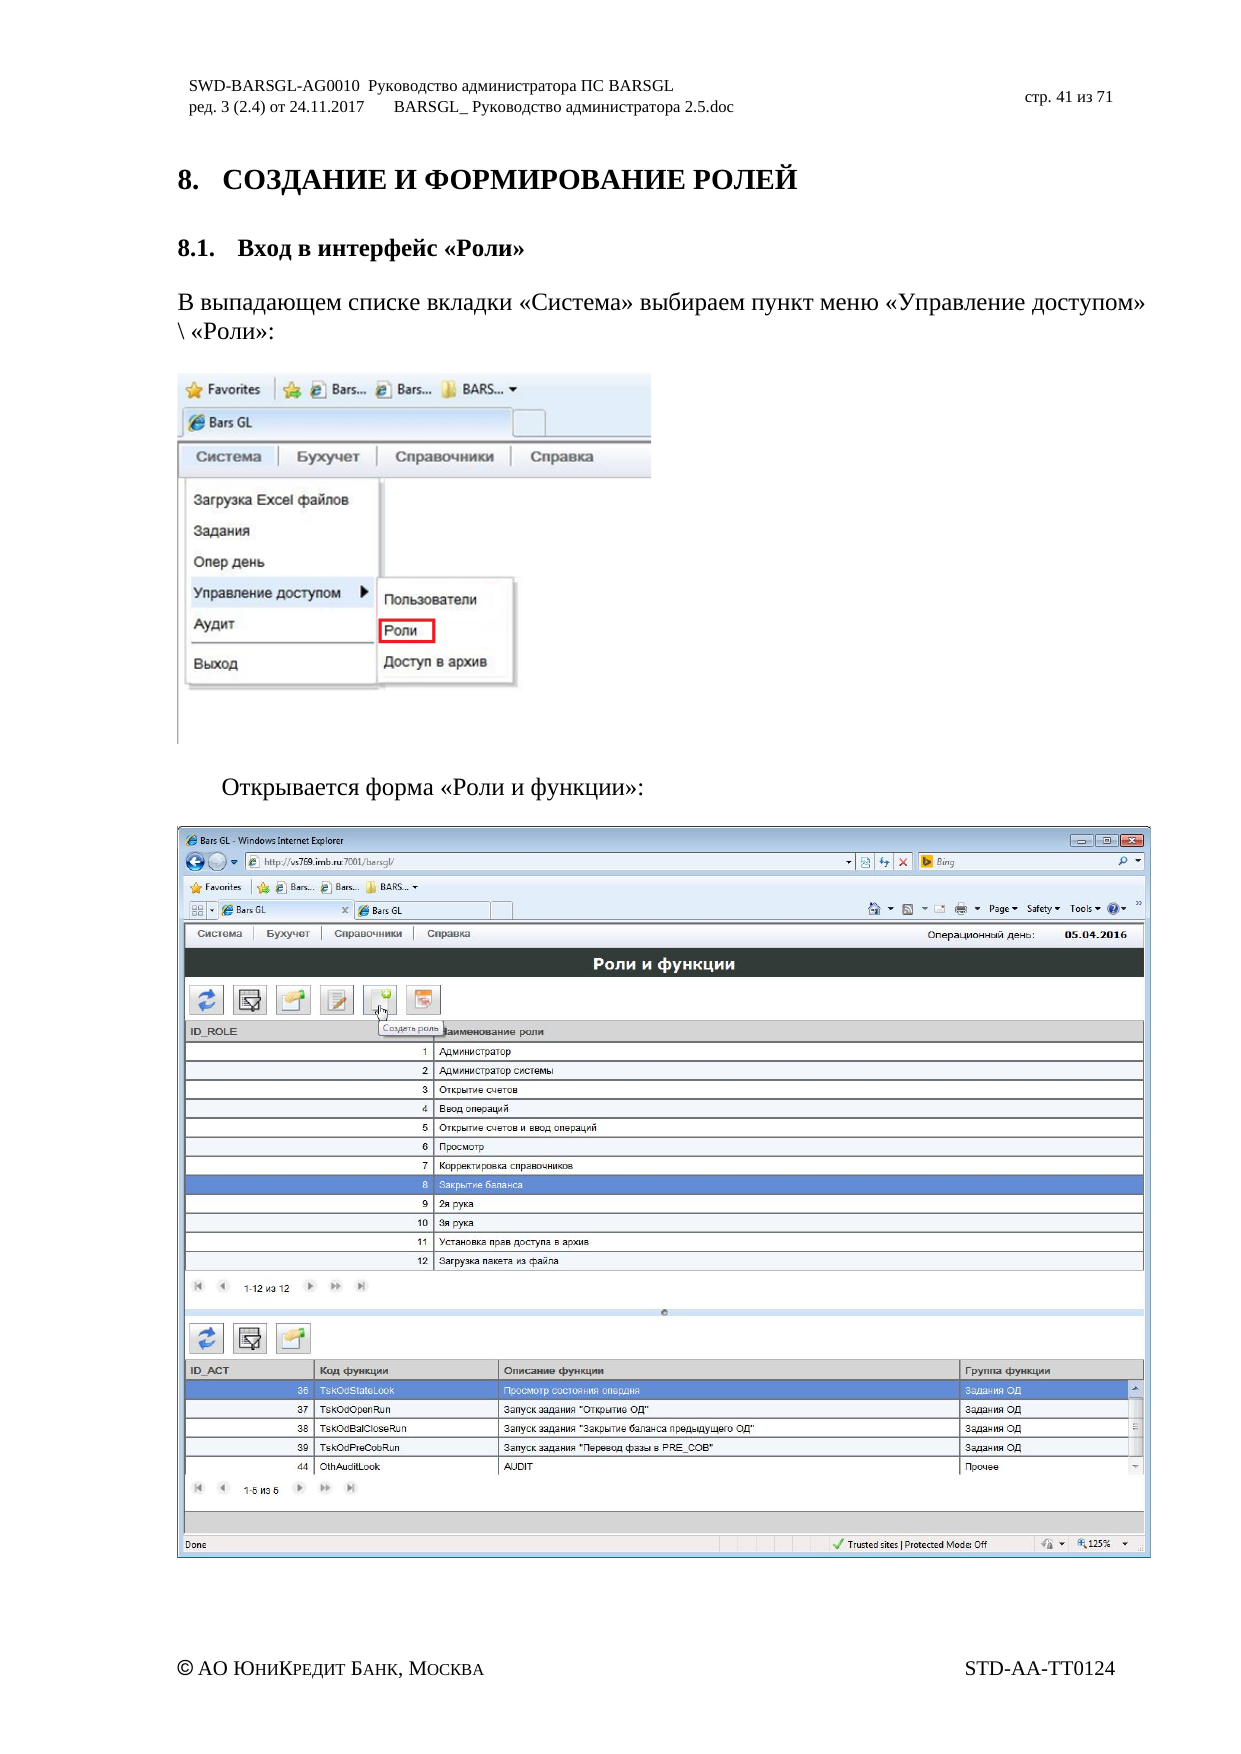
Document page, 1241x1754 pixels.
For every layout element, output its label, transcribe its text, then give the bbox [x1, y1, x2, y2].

text В выпадающем списке вкладки «Система» выбираем пункт меню «Управление доступом» \ «Роли»: [177, 287, 1152, 344]
subtitle Создание и формирование ролей [177, 162, 1152, 196]
picture [177, 373, 652, 744]
subtitle Вход в интерфейс «Роли» [177, 233, 1152, 262]
text Открывается форма «Роли и функции»: [177, 772, 1152, 801]
picture [177, 826, 1151, 1558]
